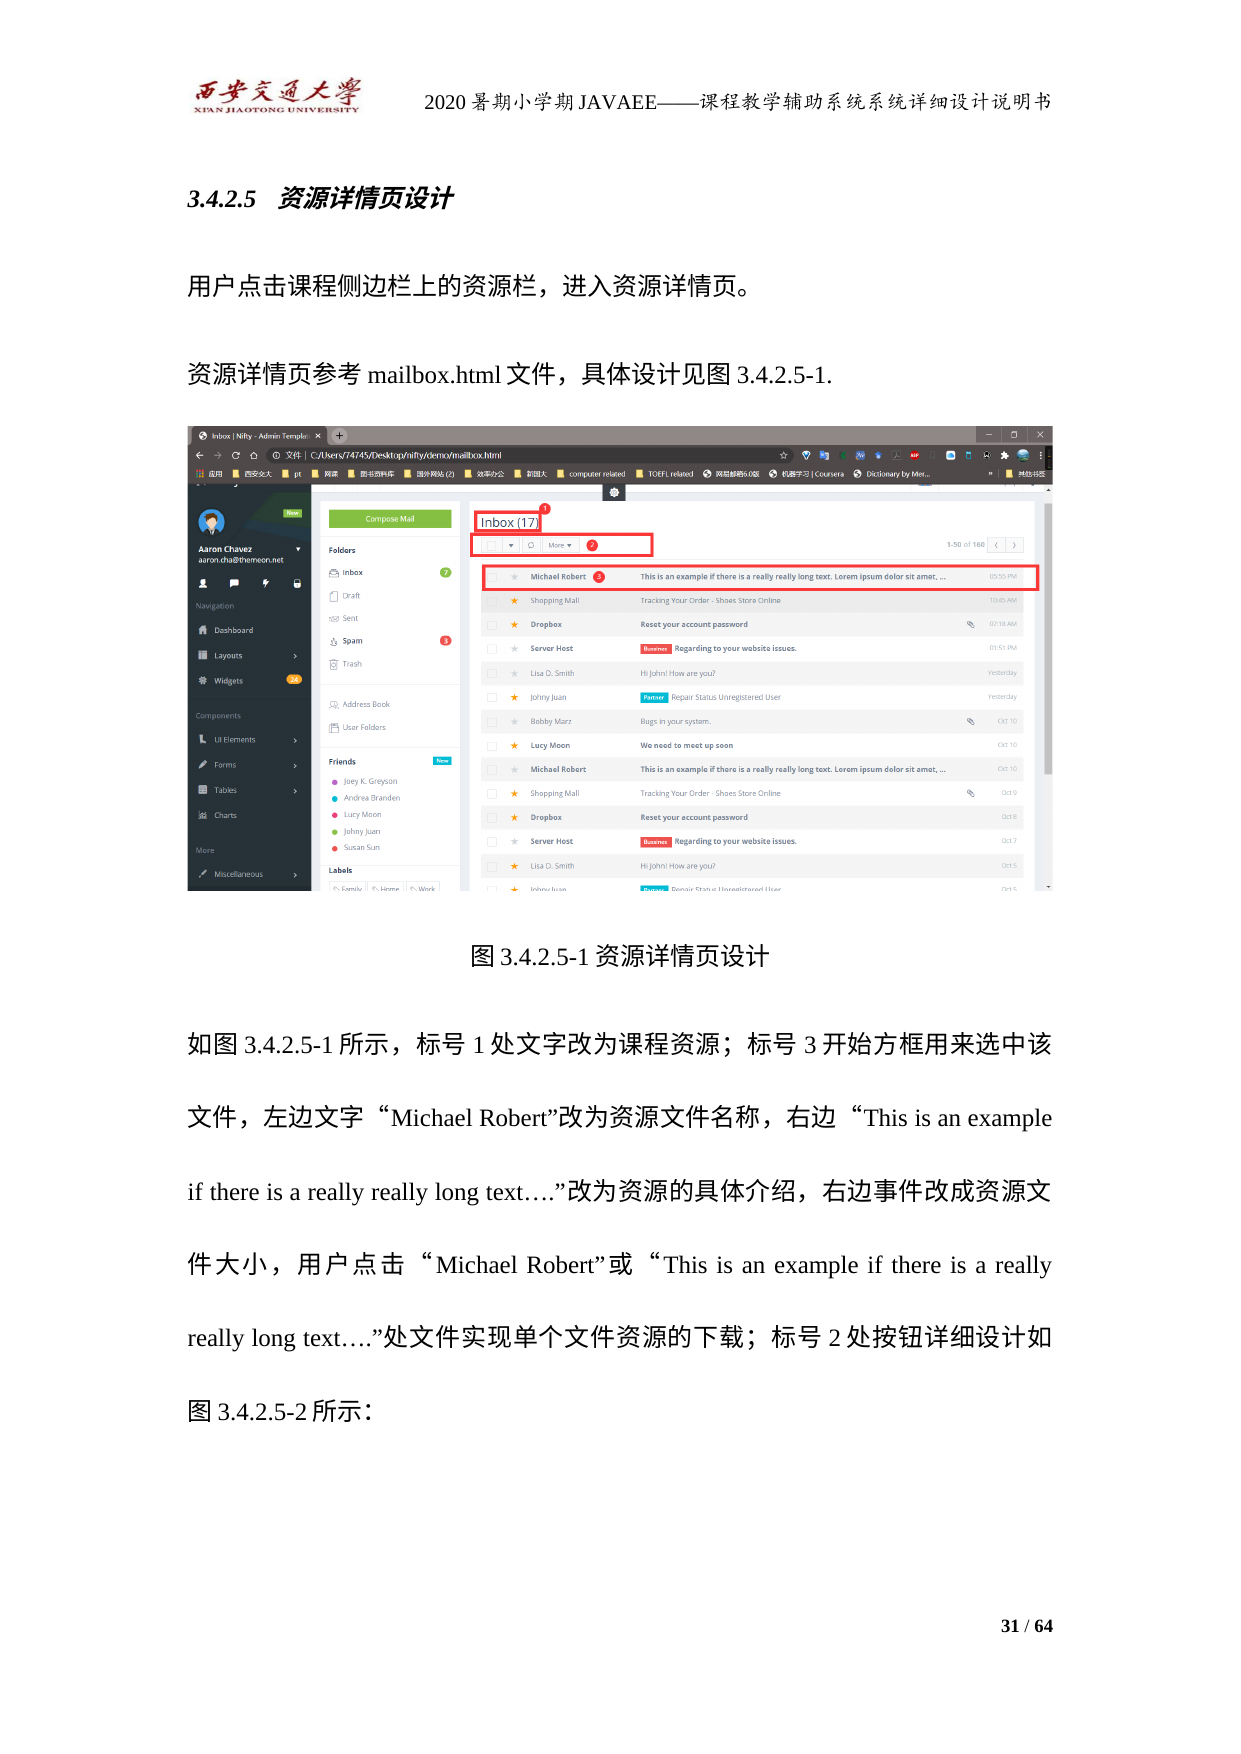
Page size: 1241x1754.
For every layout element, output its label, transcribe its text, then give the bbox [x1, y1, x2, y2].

subtitle 资源详情页设计 [187, 163, 1053, 231]
text 如图3.4.2.5-1所示，标号1处文字改为课程资源；标号3开始方框用来选中该文件，左边文字“Michael Robert”改为资源文件名称，右边“This is an example if there is a really really long text….”改为资源的具体介绍，右边事件改成资源文件大小，用户点击“Michael Robert”或“This is an example if there is a really really long text….”处文件实现单个文件资源的下载；标号2处按钮详细设计如图3.4.2.5-2所示： [187, 1008, 1053, 1443]
picture [187, 426, 1053, 891]
text 资源详情页参考mailbox.html文件，具体设计见图3.4.2.5-1. [187, 338, 1053, 406]
text 图3.4.2.5-1 资源详情页设计 [187, 921, 1053, 989]
text 用户点击课程侧边栏上的资源栏，进入资源详情页。 [187, 251, 1053, 319]
picture [189, 77, 364, 114]
